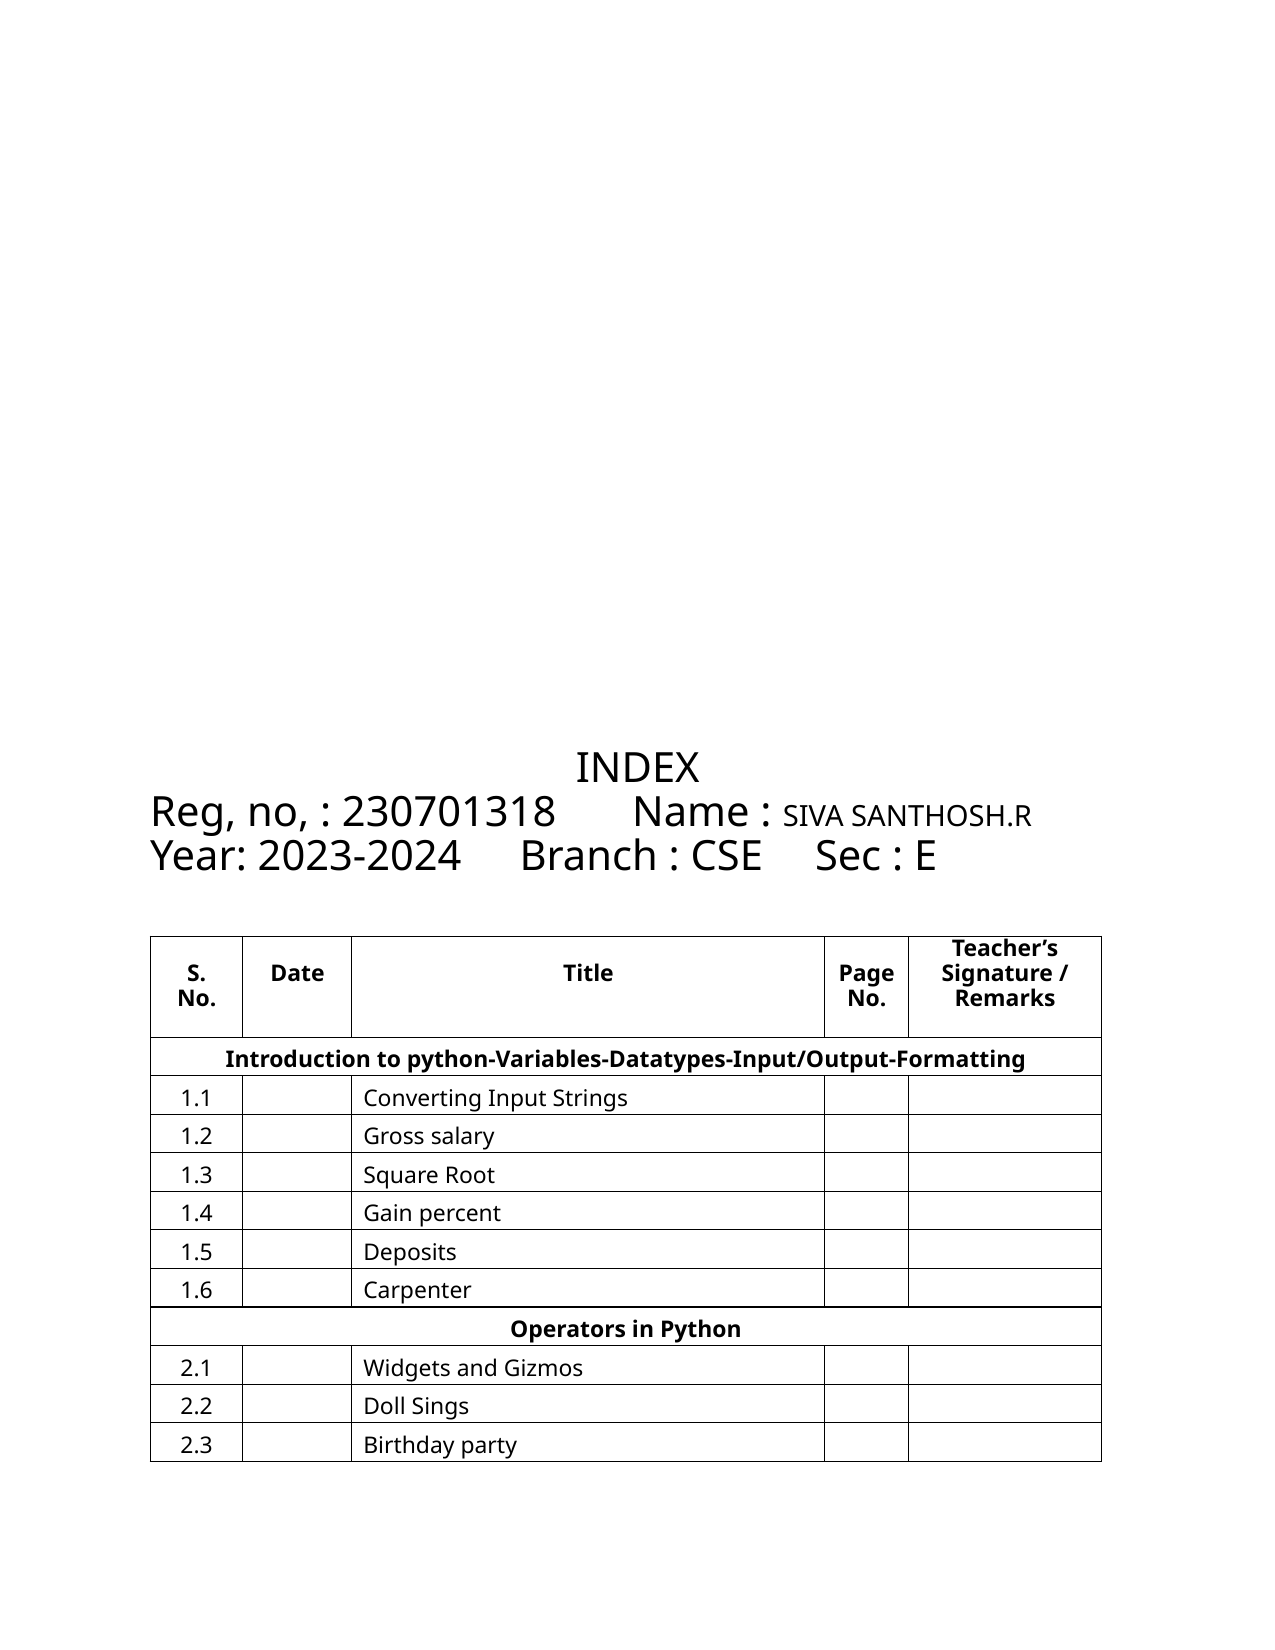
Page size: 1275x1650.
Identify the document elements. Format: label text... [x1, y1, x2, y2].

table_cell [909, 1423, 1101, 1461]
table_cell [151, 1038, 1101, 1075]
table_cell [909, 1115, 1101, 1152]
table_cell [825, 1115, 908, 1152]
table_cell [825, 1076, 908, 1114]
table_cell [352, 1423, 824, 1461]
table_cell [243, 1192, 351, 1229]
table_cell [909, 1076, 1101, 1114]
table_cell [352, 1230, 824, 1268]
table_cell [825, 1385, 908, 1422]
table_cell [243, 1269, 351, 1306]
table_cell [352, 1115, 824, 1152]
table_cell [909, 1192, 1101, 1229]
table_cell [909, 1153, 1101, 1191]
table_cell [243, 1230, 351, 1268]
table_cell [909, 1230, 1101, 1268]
text Reg, no, : 230701318 Name : SIVA SANTHOSH.R [220, 805, 1125, 832]
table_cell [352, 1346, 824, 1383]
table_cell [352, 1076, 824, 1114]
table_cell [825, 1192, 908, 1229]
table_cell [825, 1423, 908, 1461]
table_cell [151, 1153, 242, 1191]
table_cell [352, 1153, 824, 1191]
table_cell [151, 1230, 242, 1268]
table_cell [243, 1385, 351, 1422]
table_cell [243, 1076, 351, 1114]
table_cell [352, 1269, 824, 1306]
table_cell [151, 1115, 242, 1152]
text Year: 2023-2024 Branch : CSE Sec : E [150, 848, 1125, 875]
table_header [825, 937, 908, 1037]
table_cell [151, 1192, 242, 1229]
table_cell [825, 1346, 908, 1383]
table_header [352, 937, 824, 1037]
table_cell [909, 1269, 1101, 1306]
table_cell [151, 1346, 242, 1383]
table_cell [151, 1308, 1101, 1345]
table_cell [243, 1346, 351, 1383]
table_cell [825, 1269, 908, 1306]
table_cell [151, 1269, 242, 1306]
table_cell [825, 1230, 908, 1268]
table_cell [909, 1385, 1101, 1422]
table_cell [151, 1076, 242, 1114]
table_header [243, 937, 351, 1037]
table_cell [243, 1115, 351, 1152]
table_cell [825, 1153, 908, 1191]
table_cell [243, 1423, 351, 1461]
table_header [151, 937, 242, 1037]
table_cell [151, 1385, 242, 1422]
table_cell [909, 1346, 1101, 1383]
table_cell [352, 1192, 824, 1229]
text INDEX [150, 761, 1125, 788]
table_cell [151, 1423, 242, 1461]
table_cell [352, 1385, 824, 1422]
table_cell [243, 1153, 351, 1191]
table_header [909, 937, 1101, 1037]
